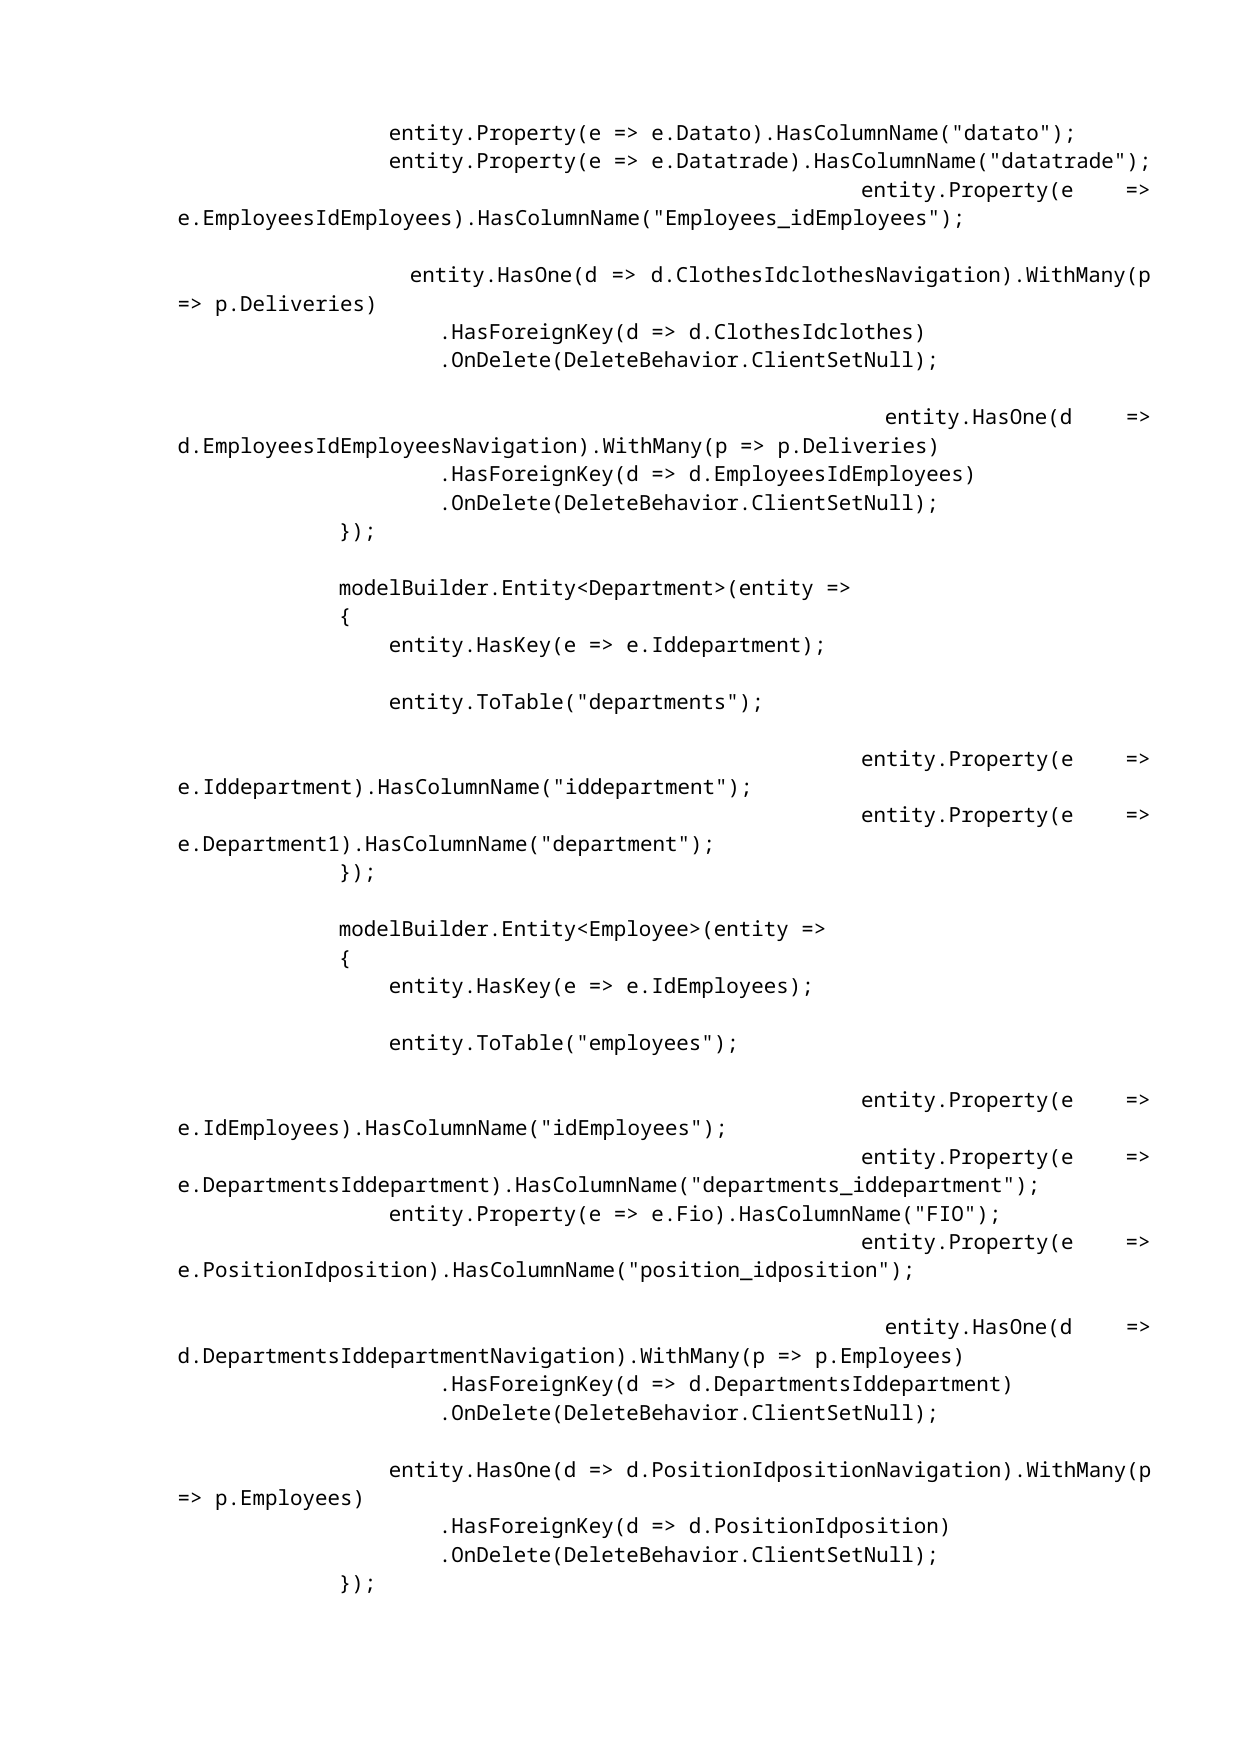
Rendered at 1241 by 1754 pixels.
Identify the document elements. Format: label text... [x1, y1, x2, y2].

text entity.ToTable("employees"); [177, 1028, 1152, 1057]
text entity.Property(e => e.Department1).HasColumnName("department"); [177, 801, 1152, 857]
text }); [177, 857, 1152, 886]
text entity.Property(e => e.IdEmployees).HasColumnName("idEmployees"); [177, 1085, 1152, 1142]
text }); [177, 1568, 1152, 1597]
text entity.HasOne(d => d.ClothesIdclothesNavigation).WithMany(p => p.Deliveries) [177, 260, 1152, 317]
text entity.Property(e => e.PositionIdposition).HasColumnName("position_idposition"); [177, 1227, 1152, 1284]
text entity.HasOne(d => d.DepartmentsIddepartmentNavigation).WithMany(p => p.Employees) [177, 1312, 1152, 1369]
text entity.HasOne(d => d.EmployeesIdEmployeesNavigation).WithMany(p => p.Deliveries) [177, 402, 1152, 459]
text entity.Property(e => e.Fio).HasColumnName("FIO"); [177, 1199, 1152, 1227]
text entity.HasOne(d => d.PositionIdpositionNavigation).WithMany(p => p.Employees) [177, 1455, 1152, 1512]
text entity.HasKey(e => e.IdEmployees); [177, 971, 1152, 1000]
text modelBuilder.Entity<Department>(entity => [177, 573, 1152, 602]
text }); [177, 516, 1152, 545]
text .OnDelete(DeleteBehavior.ClientSetNull); [177, 346, 1152, 374]
text entity.Property(e => e.Iddepartment).HasColumnName("iddepartment"); [177, 744, 1152, 801]
text .OnDelete(DeleteBehavior.ClientSetNull); [177, 488, 1152, 516]
text .OnDelete(DeleteBehavior.ClientSetNull); [177, 1398, 1152, 1426]
text entity.Property(e => e.Datatrade).HasColumnName("datatrade"); [177, 147, 1152, 175]
text entity.Property(e => e.EmployeesIdEmployees).HasColumnName("Employees_idEmployees"); [177, 175, 1152, 232]
text entity.ToTable("departments"); [177, 687, 1152, 715]
text modelBuilder.Entity<Employee>(entity => [177, 914, 1152, 943]
text .HasForeignKey(d => d.EmployeesIdEmployees) [177, 459, 1152, 488]
text entity.HasKey(e => e.Iddepartment); [177, 630, 1152, 658]
text { [177, 943, 1152, 971]
text .OnDelete(DeleteBehavior.ClientSetNull); [177, 1540, 1152, 1568]
text .HasForeignKey(d => d.PositionIdposition) [177, 1512, 1152, 1540]
text .HasForeignKey(d => d.DepartmentsIddepartment) [177, 1369, 1152, 1398]
text { [177, 602, 1152, 630]
text entity.Property(e => e.Datato).HasColumnName("datato"); [177, 118, 1152, 147]
text .HasForeignKey(d => d.ClothesIdclothes) [177, 317, 1152, 346]
text entity.Property(e => e.DepartmentsIddepartment).HasColumnName("departments_iddepartment"); [177, 1142, 1152, 1199]
